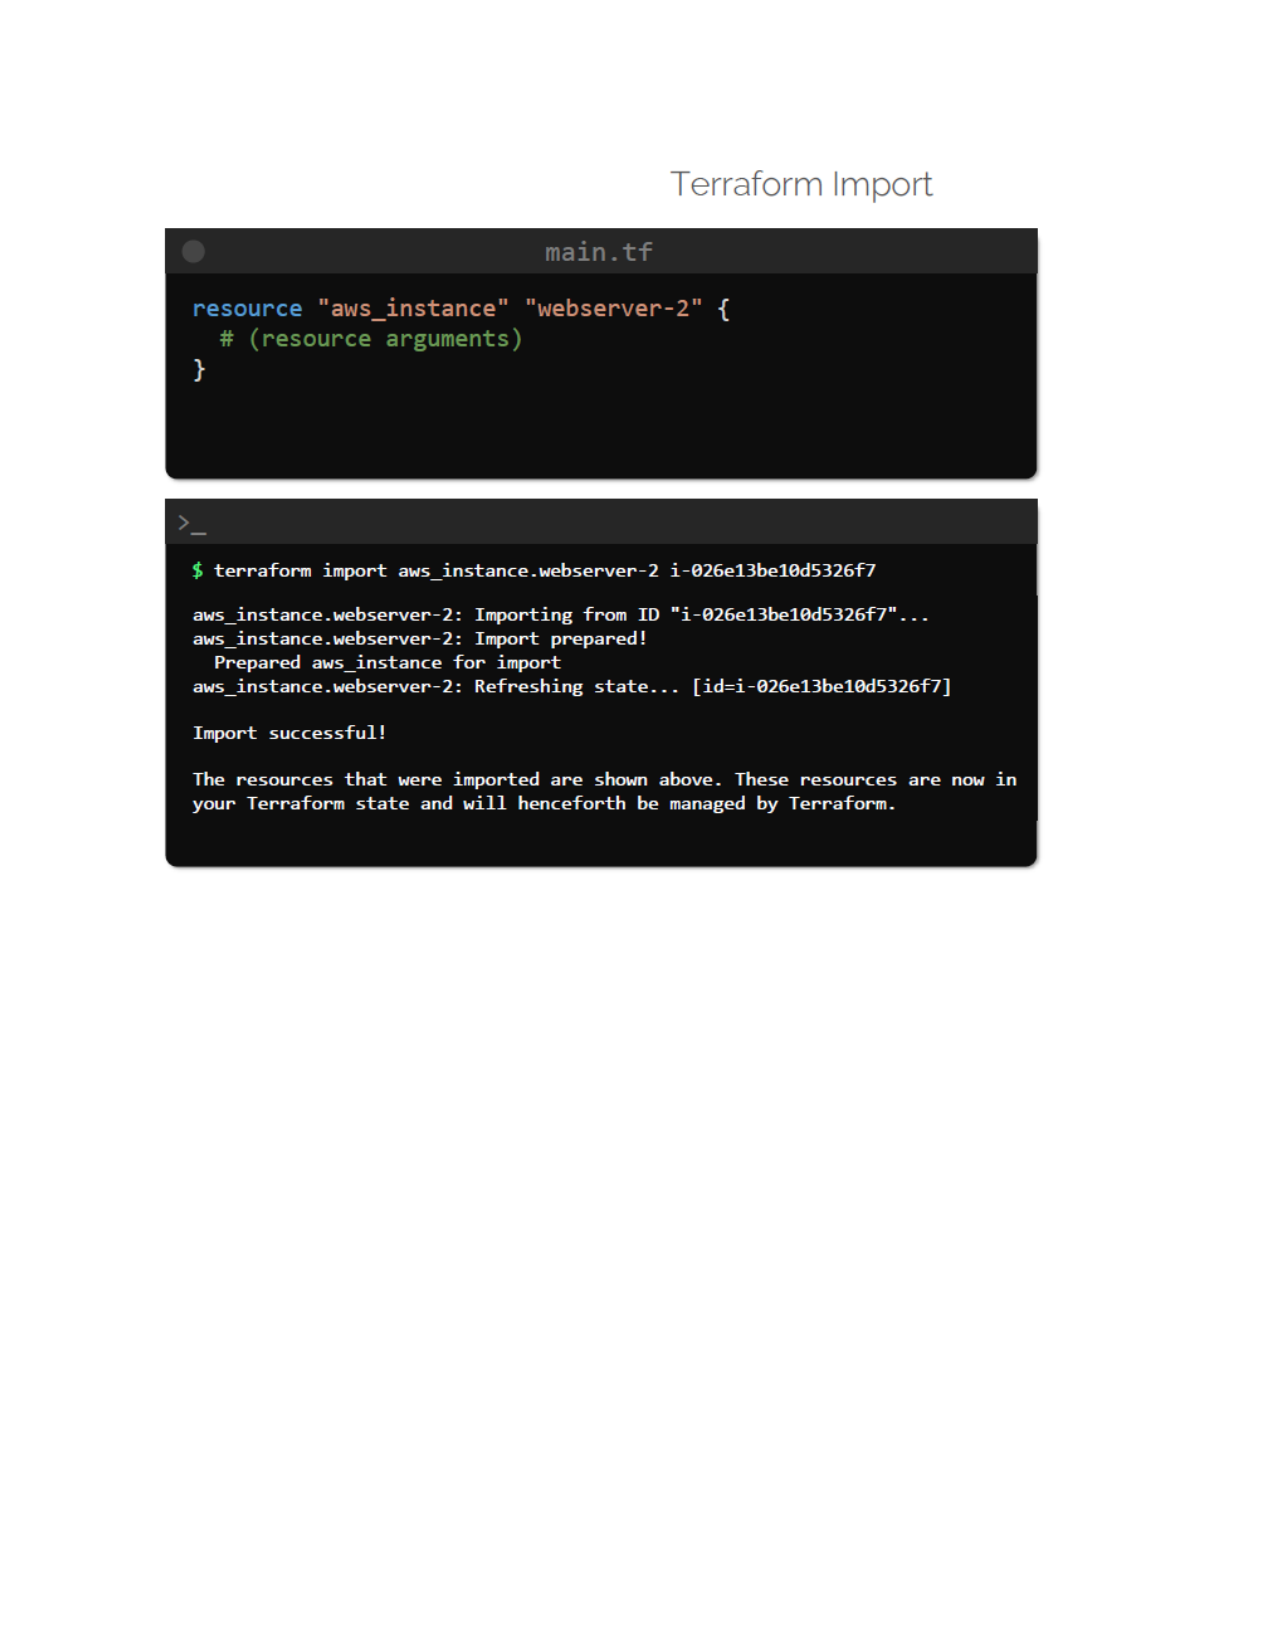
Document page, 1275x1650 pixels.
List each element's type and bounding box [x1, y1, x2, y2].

picture [150, 150, 1125, 880]
